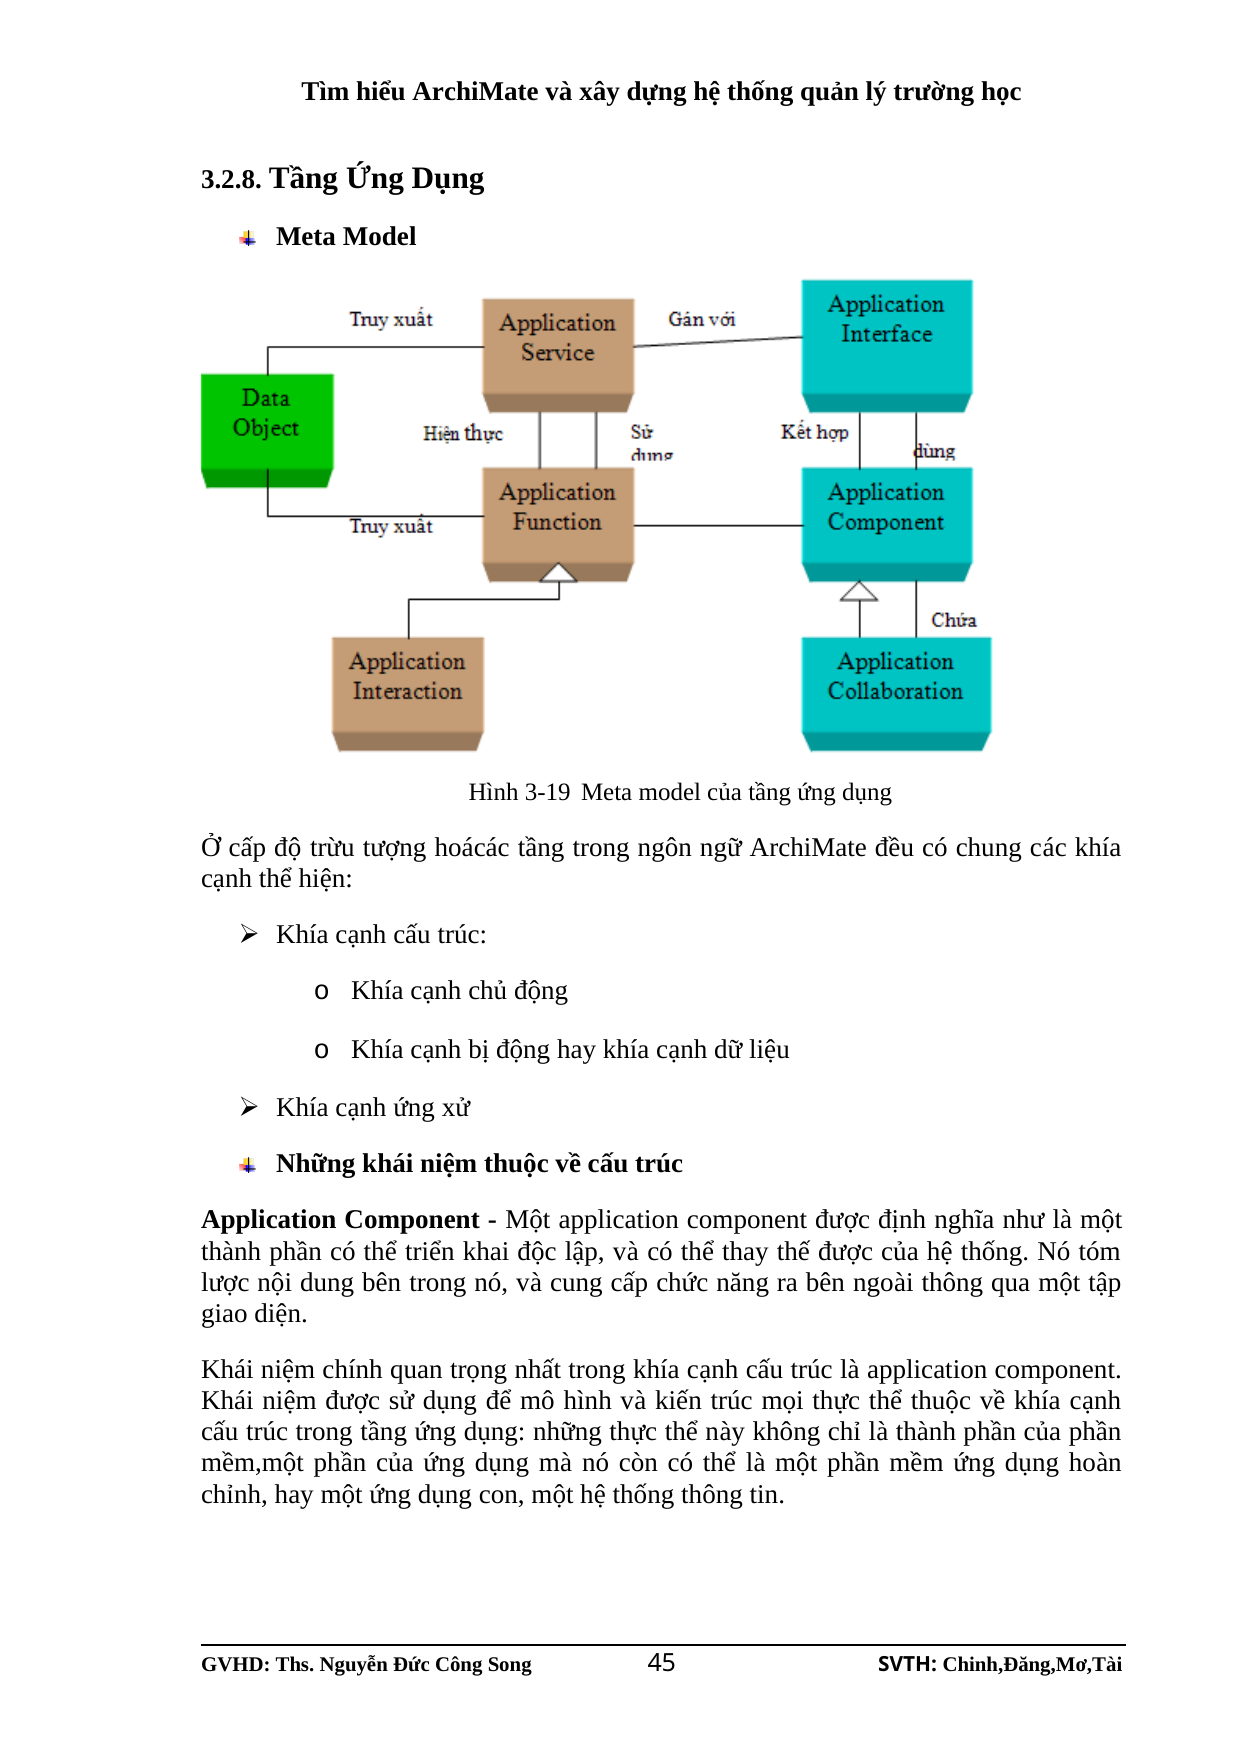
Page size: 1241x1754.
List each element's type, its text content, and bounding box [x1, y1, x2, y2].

text Khái niệm chính quan trọng nhất trong khía cạnh cấu trúc là application component. Khái niệm được sử dụng để mô hình và kiến trúc mọi thực thể thuộc về khía cạnh cấu trúc trong tầng ứng dụng: những thực thể này không chỉ là thành phần của phần mềm,một phần của ứng dụng mà nó còn có thể là một phần mềm ứng dụng hoàn chỉnh, hay một ứng dụng con, một hệ thống thông tin. [201, 1353, 1122, 1509]
list Khía cạnh chủ động [313, 974, 1122, 1008]
list Khía cạnh bị động hay khía cạnh dữ liệu [313, 1033, 1122, 1066]
text Những khái niệm thuộc về cấu trúc [238, 1147, 1122, 1178]
text Application Component - Một application component được định nghĩa như là một thành phần có thể triển khai độc lập, và có thể thay thế được của hệ thống. Nó tóm lược nội dung bên trong nó, và cung cấp chức năng ra bên ngoài thông qua một tập giao diện. [201, 1203, 1122, 1328]
picture [239, 229, 256, 246]
text Ở cấp độ trừu tượng hoácác tầng trong ngôn ngữ ArchiMate đều có chung các khía cạnh thể hiện: [201, 831, 1122, 893]
picture [239, 1156, 256, 1173]
text Model [238, 220, 1122, 252]
picture [200, 276, 994, 765]
list Tầng Ứng Dụng [201, 159, 1122, 195]
text model của tầng ứng dụng [238, 777, 1122, 806]
list Khía cạnh ứng xử [238, 1091, 1122, 1122]
list Khía cạnh cấu trúc: [238, 918, 1122, 949]
